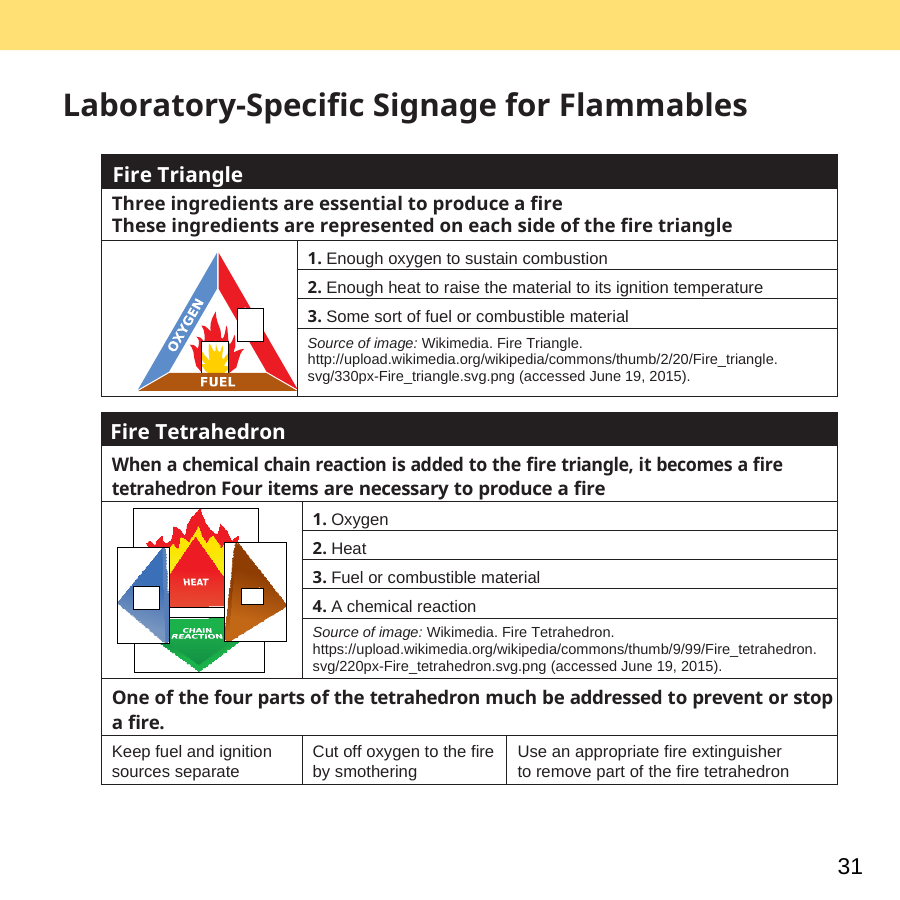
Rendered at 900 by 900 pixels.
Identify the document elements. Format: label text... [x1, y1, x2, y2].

table_cell Use an appropriate fire extinguisher to remove part of the fire tetrahedron [507, 736, 837, 784]
table_cell 2. Heat [303, 531, 837, 559]
table_cell 2. Enough heat to raise the material to its ignition temperature [298, 270, 837, 298]
table_cell Source of image: Wikimedia. Fire Triangle. http://upload.wikimedia.org/wikipedia/commons/thumb/2/20/Fire_triangle. svg/330px-Fire_triangle.svg.png (accessed June 19, 2015). [298, 329, 837, 396]
table_cell 1. Enough oxygen to sustain combustion [298, 241, 837, 269]
table_cell [102, 241, 297, 396]
table_header Fire Triangle [101, 154, 838, 189]
table_cell Keep fuel and ignition sources separate [102, 736, 302, 784]
table_header Fire Tetrahedron [101, 412, 838, 446]
table_cell Source of image: Wikimedia. Fire Tetrahedron. https://upload.wikimedia.org/wikipedia/commons/thumb/9/99/Fire_tetrahedron. svg/220px-Fire_tetrahedron.svg.png (accessed June 19, 2015). [303, 619, 837, 678]
table_cell 1. Oxygen [303, 502, 837, 530]
table_cell 3. Fuel or combustible material [303, 560, 837, 588]
table_cell 3. Some sort of fuel or combustible material [298, 299, 837, 327]
table_cell When a chemical chain reaction is added to the fire triangle, it becomes a fire tetrahedron Four items are necessary to produce a fire [102, 446, 837, 501]
table_cell One of the four parts of the tetrahedron much be addressed to prevent or stop a fire. [102, 679, 837, 735]
table_cell Three ingredients are essential to produce a fire These ingredients are represented on each side of the fire triangle [102, 189, 837, 240]
table_cell Cut off oxygen to the fire by smothering [303, 736, 506, 784]
subtitle Laboratory-Specific Signage for Flammables [62, 83, 900, 126]
table_cell [102, 502, 302, 678]
table_cell 4. A chemical reaction [303, 589, 837, 617]
